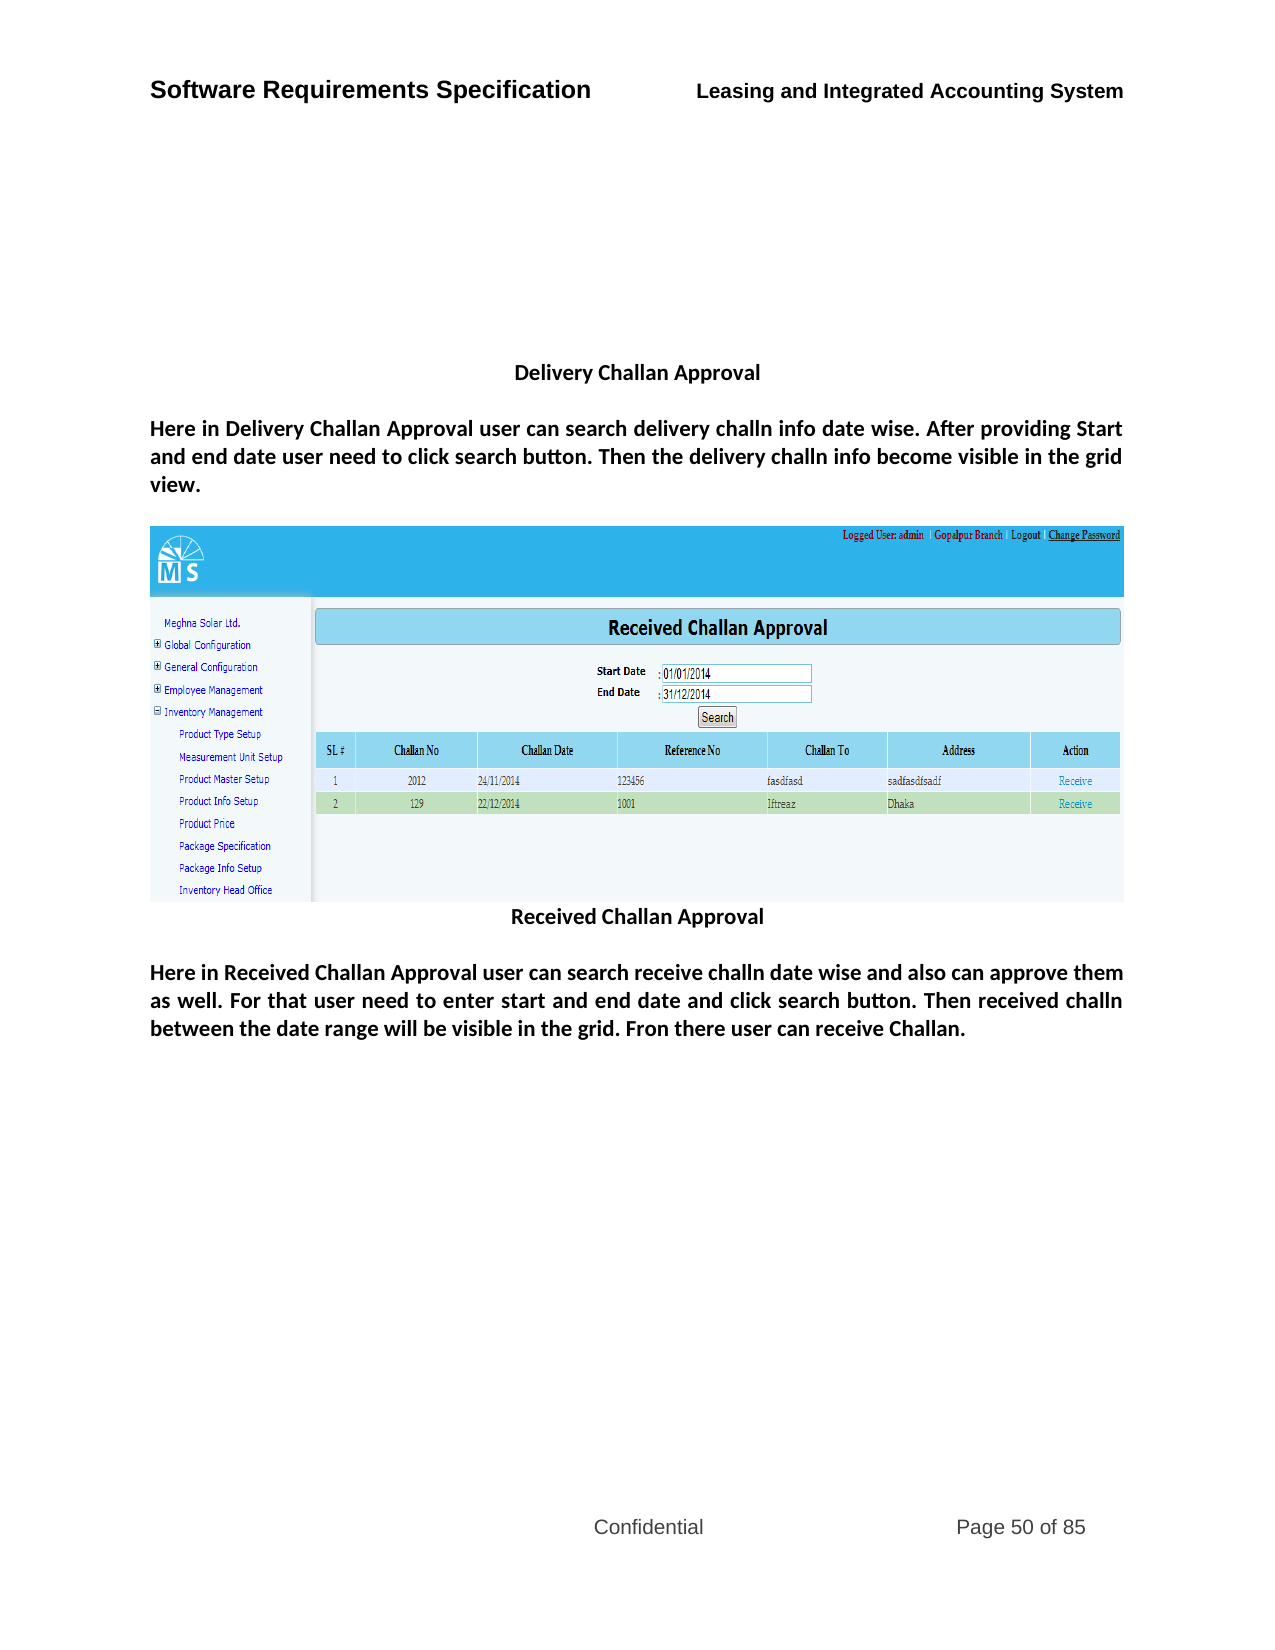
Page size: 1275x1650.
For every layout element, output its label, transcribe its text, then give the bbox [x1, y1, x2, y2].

text Received Challan Approval [150, 902, 1125, 930]
text Here in Received Challan Approval user can search receive challn date wise and also can approve them as well. For that user need to enter start and end date and click search button. Then received challn between the date range will be visible in the grid. Fron there user can receive Challan. [150, 958, 1125, 1042]
text Delivery Challan Approval [150, 358, 1125, 386]
text Here in Delivery Challan Approval user can search delivery challn info date wise. After providing Start and end date user need to click search button. Then the delivery challn info become visible in the grid view. [150, 414, 1125, 498]
picture [150, 526, 1124, 902]
